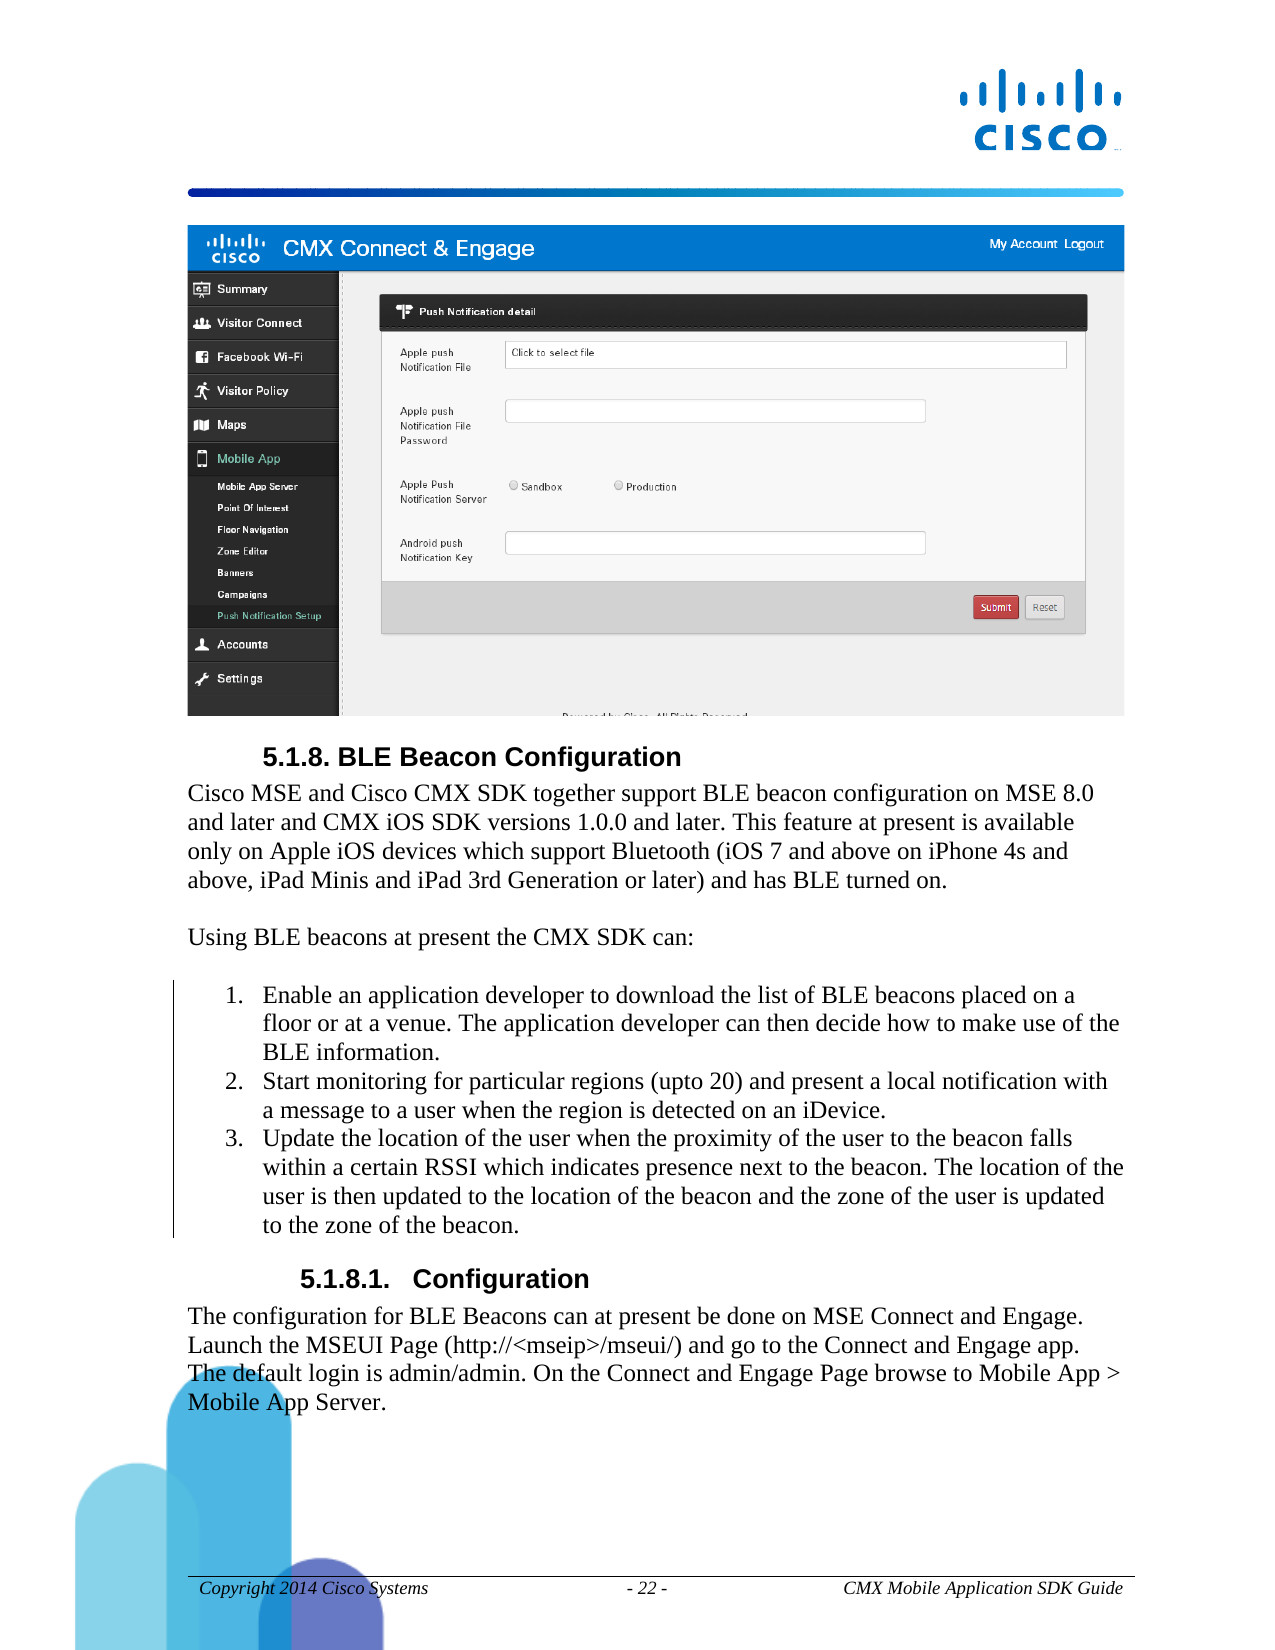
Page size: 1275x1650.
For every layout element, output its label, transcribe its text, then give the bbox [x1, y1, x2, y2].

picture [187, 225, 1125, 716]
subtitle Configuration [300, 1263, 1125, 1295]
subtitle BLE Beacon Configuration [262, 741, 1125, 772]
text The configuration for BLE Beacons can at present be done on MSE Connect and Engage. Launch the MSEUI Page (http://<mseip>/mseui/) and go to the Connect and Engage app. The default login is admin/admin. On the Connect and Engage Page browse to Mobile App > Mobile App Server. [187, 1301, 1125, 1416]
text Using BLE beacons at present the CMX SDK can: [187, 922, 1125, 951]
list Enable an application developer to download the list of BLE beacons placed on a floor or at a venue. The application developer can then decide how to make use of the BLE information. [225, 980, 1125, 1066]
list Start monitoring for particular regions (upto 20) and present a local notification with a message to a user when the region is detected on an iDevice. [225, 1066, 1125, 1123]
list Update the location of the user when the proximity of the user to the beacon falls within a certain RSSI which indicates presence next to the beacon. The location of the user is then updated to the location of the beacon and the zone of the user is updated to the zone of the beacon. [225, 1123, 1125, 1238]
picture [74, 1365, 386, 1650]
text Cisco MSE and Cisco CMX SDK together support BLE beacon configuration on MSE 8.0 and later and CMX iOS SDK versions 1.0.0 and later. This feature at present is available only on Apple iOS devices which support Bluetooth (iOS 7 and above on iPhone 4s and above, iPad Minis and iPad 3rd Generation or later) and has BLE turned on. [187, 778, 1125, 893]
